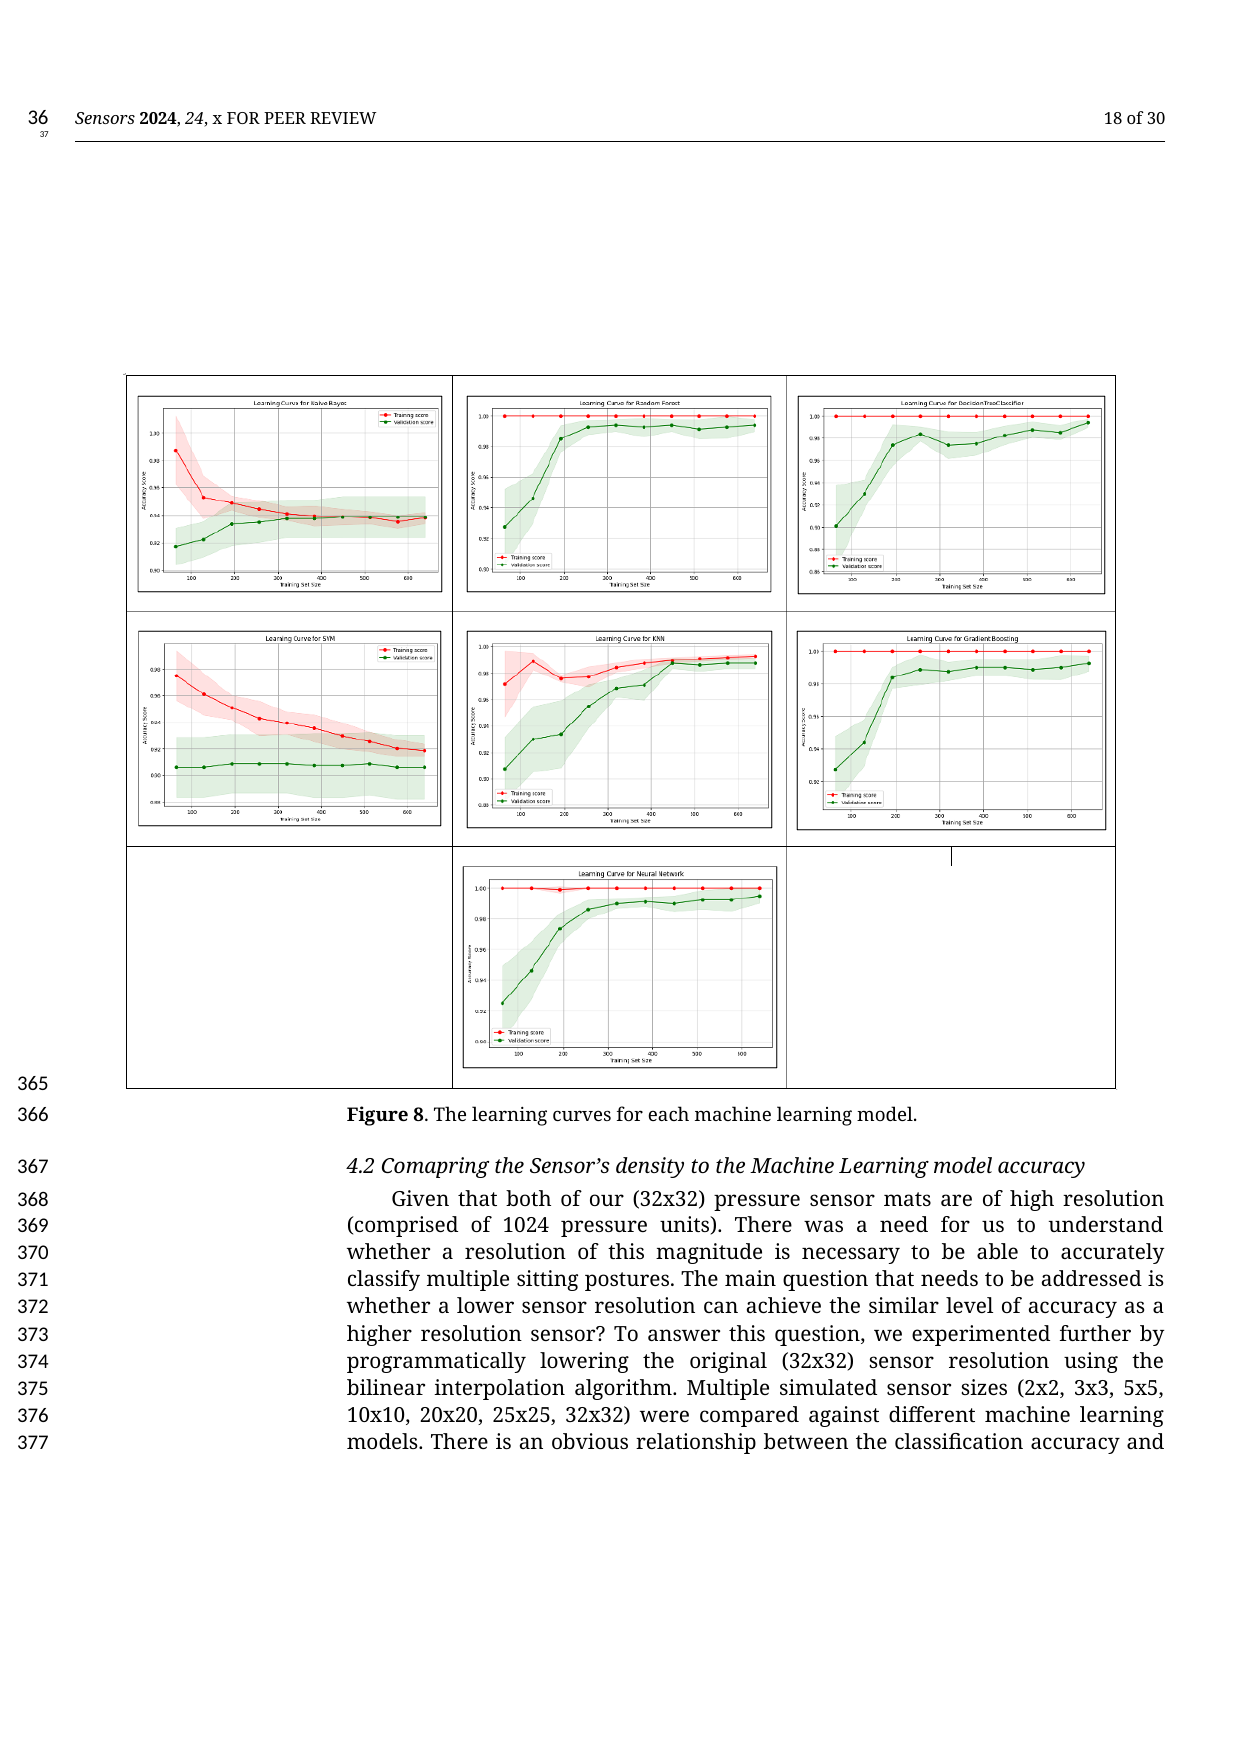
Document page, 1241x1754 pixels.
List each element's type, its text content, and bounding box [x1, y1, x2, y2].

picture [123, 373, 1118, 1090]
subtitle 4.2 Comapring the Sensor’s density to the Machine Learning model accuracy [347, 1152, 1165, 1178]
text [347, 1185, 1165, 1456]
text Figure 8. The learning curves for each machine learning model. [347, 1102, 1165, 1127]
